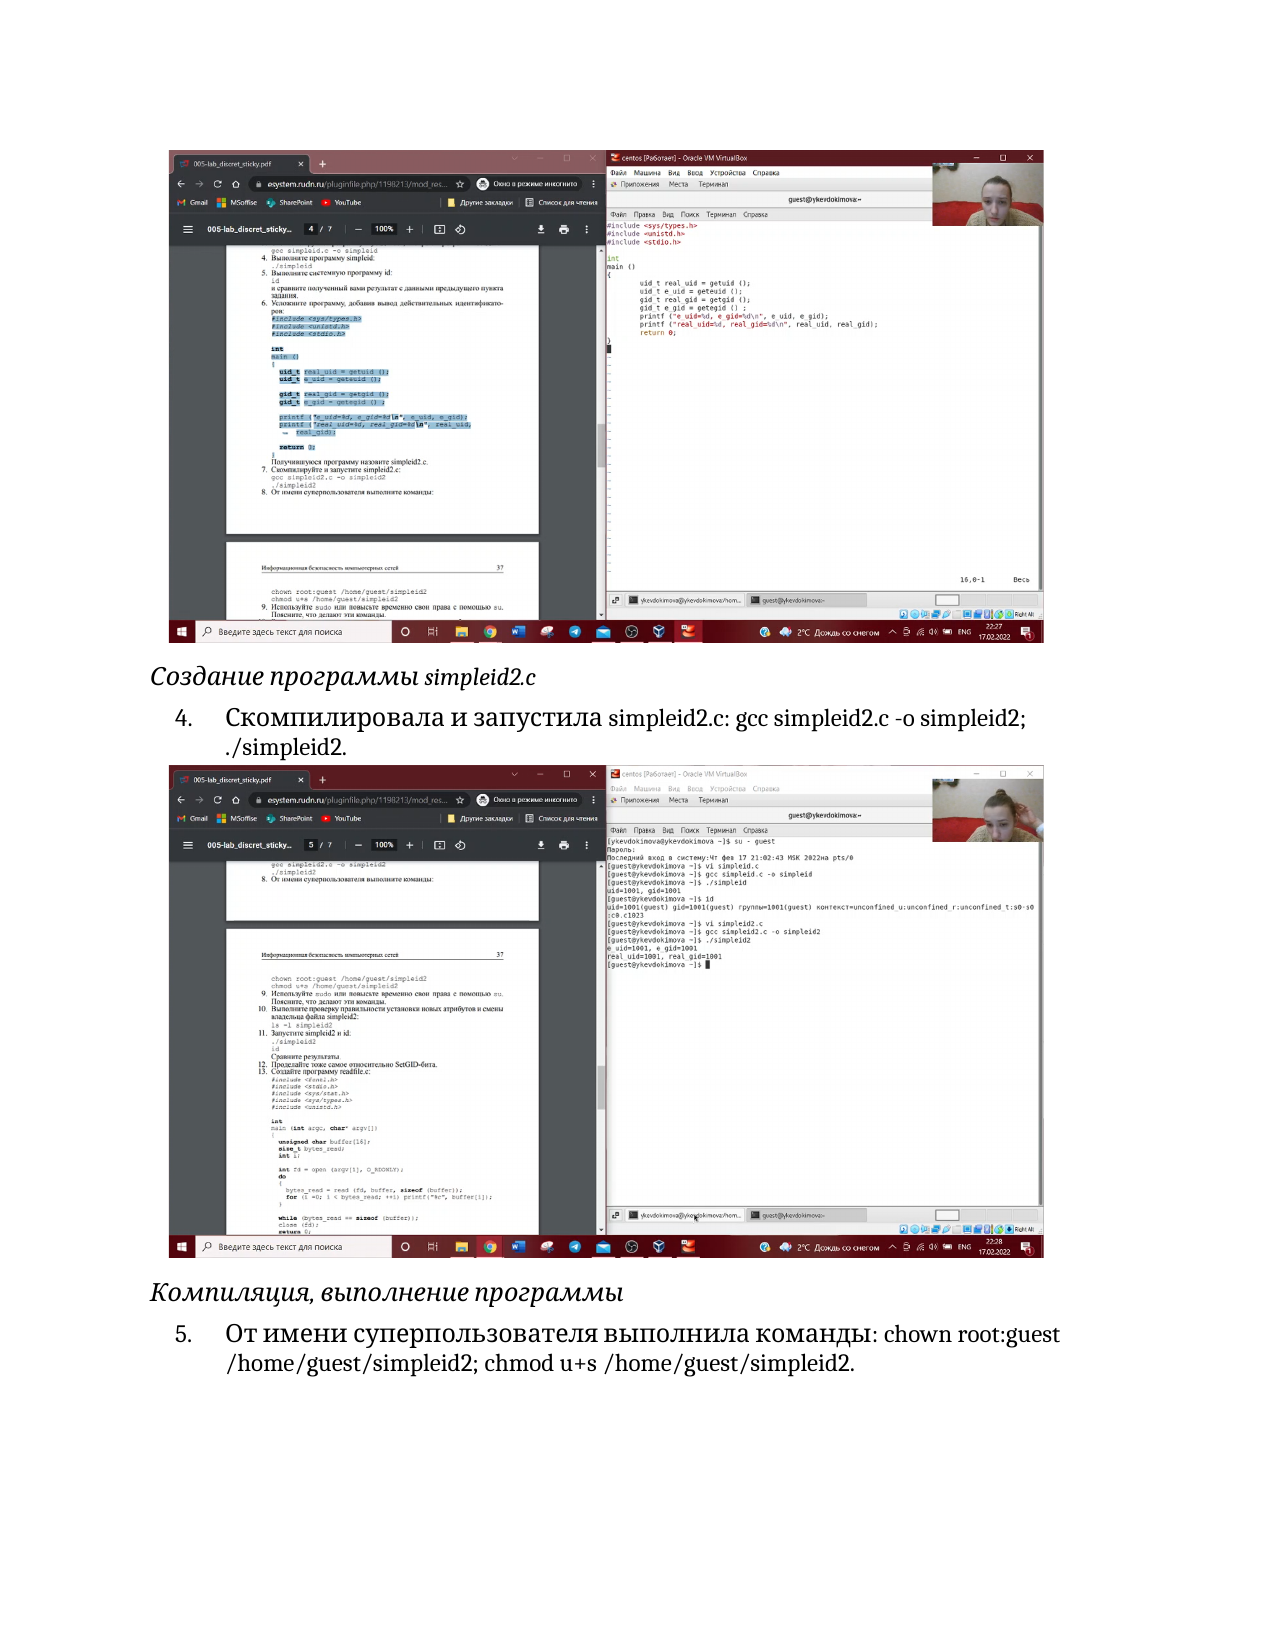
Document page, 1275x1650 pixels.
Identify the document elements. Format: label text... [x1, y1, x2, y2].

text Компиляция, выполнение программы [150, 1278, 1125, 1307]
list Скомпилировала и запустила simpleid2.c: gcc simpleid2.c -o simpleid2; ./simpleid2. [175, 704, 1125, 762]
picture [168, 150, 1044, 643]
list От имени суперпользователя выполнила команды: chown root:guest /home/guest/simpleid2; chmod u+s /home/guest/simpleid2. [175, 1320, 1125, 1377]
picture [168, 765, 1044, 1258]
text Создание программы simpleid2.c [150, 663, 1125, 692]
